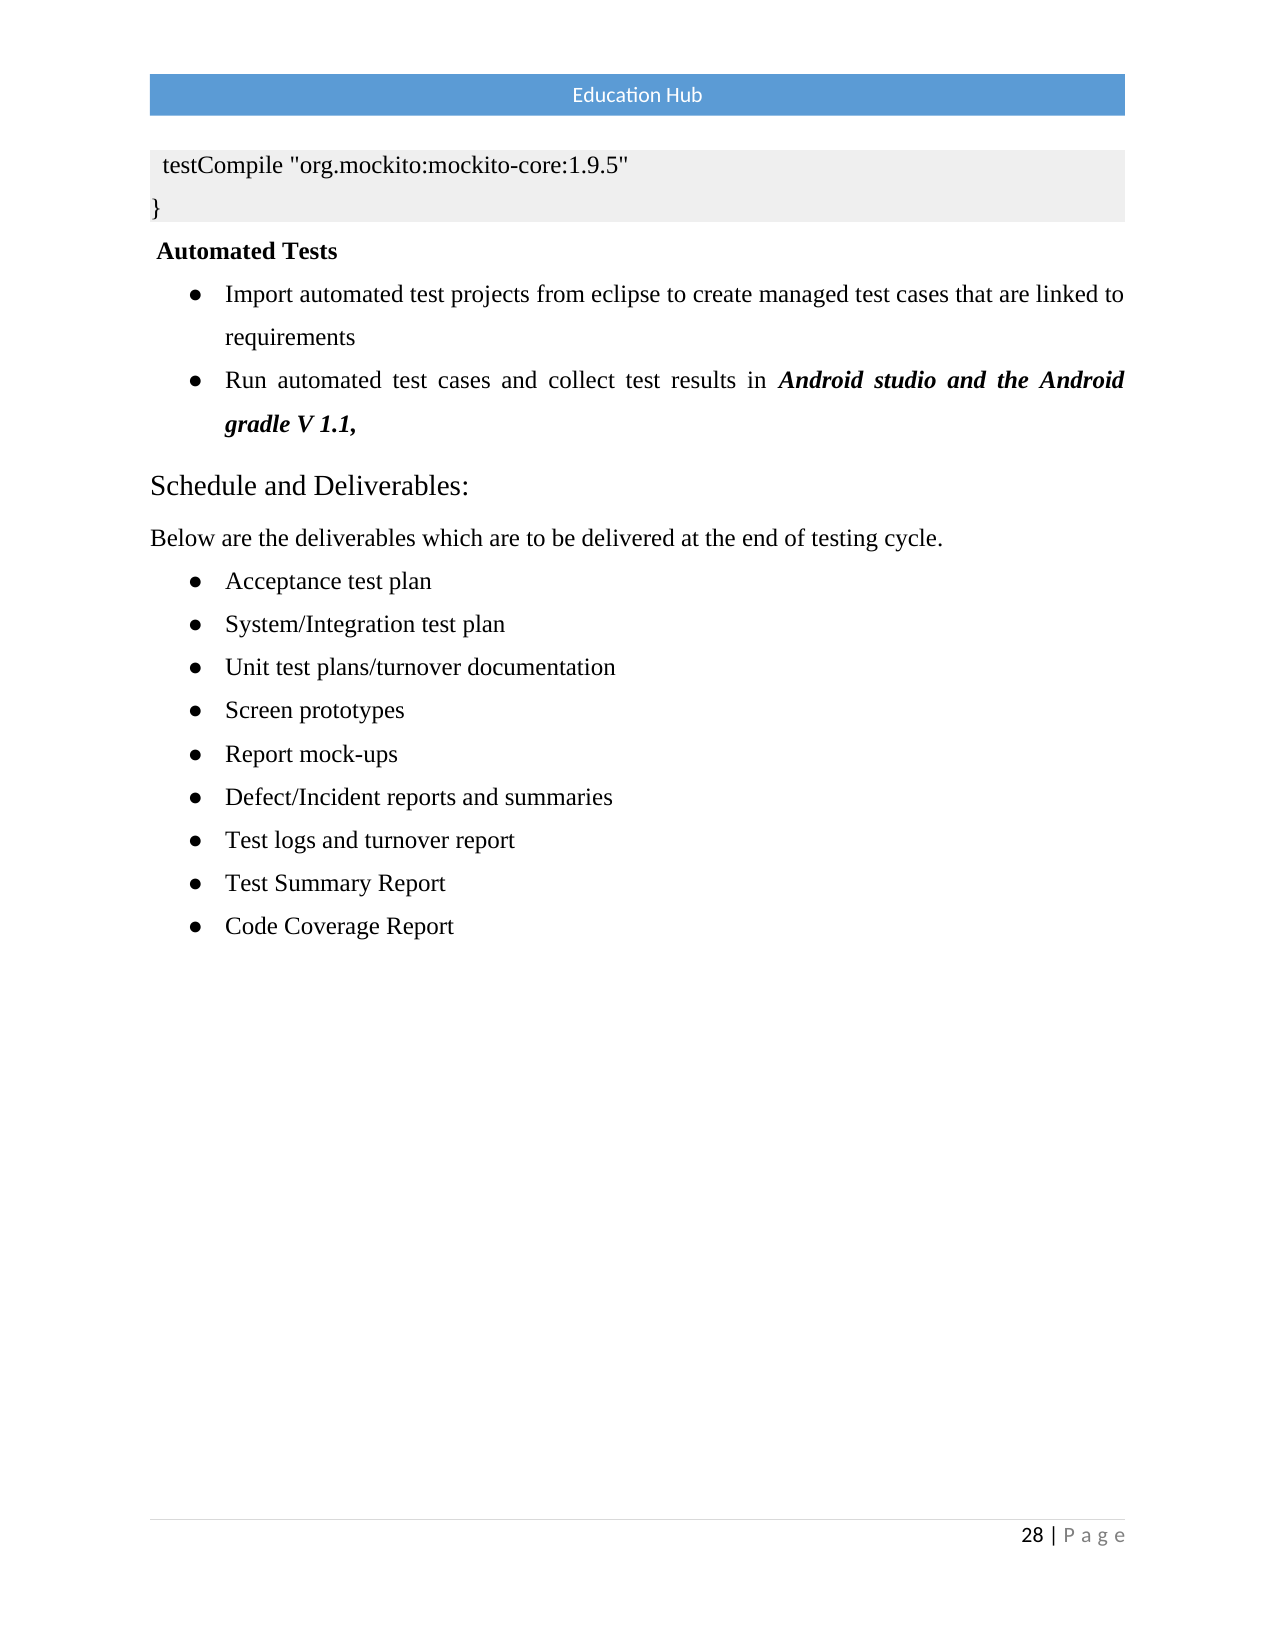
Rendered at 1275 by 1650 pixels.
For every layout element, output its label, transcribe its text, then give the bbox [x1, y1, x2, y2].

list Test logs and turnover report [188, 825, 1125, 854]
list Acceptance test plan [188, 566, 1125, 595]
list Test Summary Report [188, 868, 1125, 897]
text } [150, 193, 1125, 222]
list System/Integration test plan [188, 609, 1125, 638]
list Unit test plans/turnover documentation [188, 652, 1125, 681]
list Report mock-ups [188, 739, 1125, 767]
text testCompile "org.mockito:mockito-core:1.9.5" [150, 150, 1125, 179]
list Run automated test cases and collect test results in Android studio and the Android gradle V 1.1, [188, 366, 1125, 437]
list Import automated test projects from eclipse to create managed test cases that are linked to requirements [188, 279, 1125, 351]
list Screen prototypes [188, 696, 1125, 724]
list Code Coverage Report [188, 911, 1125, 940]
subtitle Schedule and Deliverables: [150, 468, 1125, 502]
list Defect/Incident reports and summaries [188, 782, 1125, 811]
text Below are the deliverables which are to be delivered at the end of testing cycle. [150, 523, 1125, 552]
text Automated Tests [150, 236, 1125, 265]
